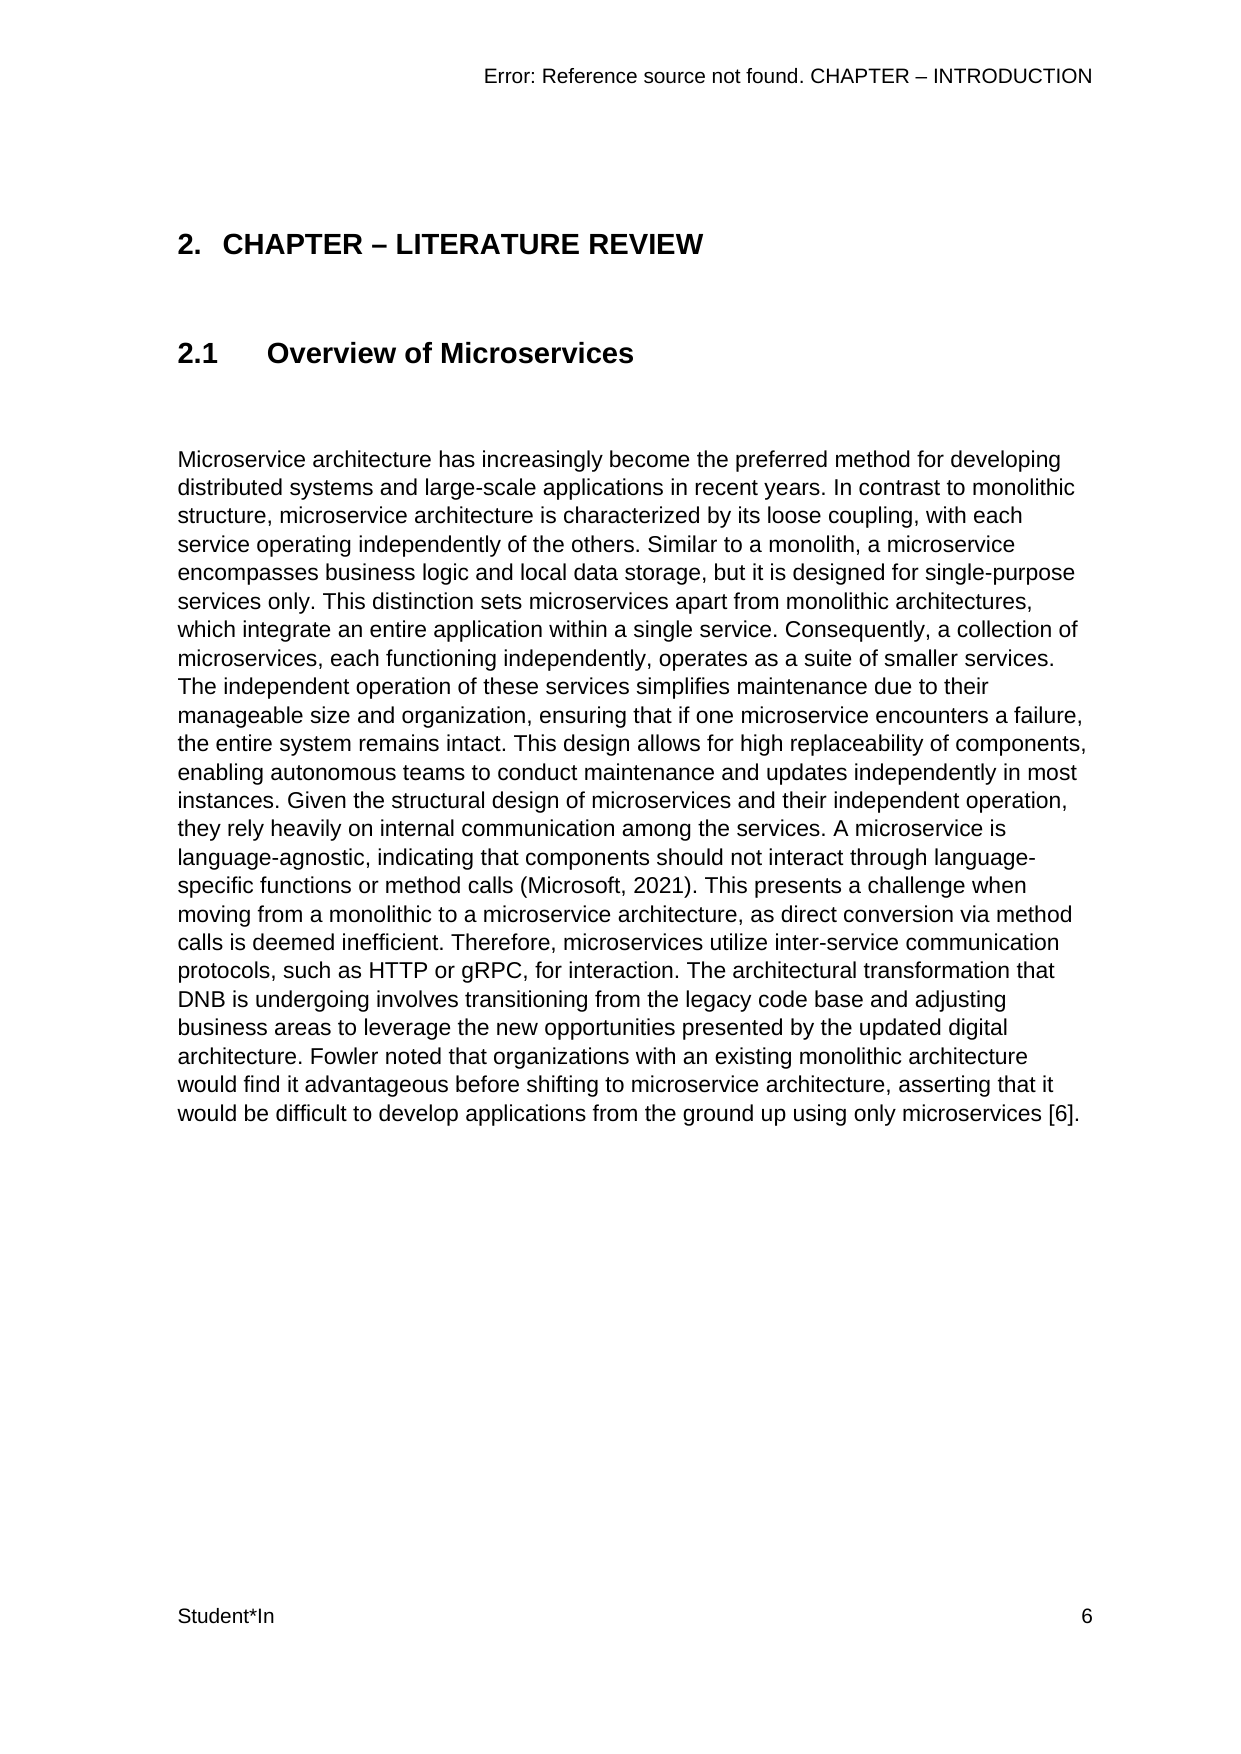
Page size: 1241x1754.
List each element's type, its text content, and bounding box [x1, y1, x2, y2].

subtitle Microservice architecture has increasingly become the preferred method for developing distributed systems and large-scale applications in recent years. In contrast to monolithic structure, microservice architecture is characterized by its loose coupling, with each service operating independently of the others. Similar to a monolith, a microservice encompasses business logic and local data storage, but it is designed for single-purpose services only. This distinction sets microservices apart from monolithic architectures, which integrate an entire application within a single service. Consequently, a collection of microservices, each functioning independently, operates as a suite of smaller services. The independent operation of these services simplifies maintenance due to their manageable size and organization, ensuring that if one microservice encounters a failure, the entire system remains intact. This design allows for high replaceability of components, enabling autonomous teams to conduct maintenance and updates independently in most instances. Given the structural design of microservices and their independent operation, they rely heavily on internal communication among the services. A microservice is language-agnostic, indicating that components should not interact through language-specific functions or method calls (Microsoft, 2021). This presents a challenge when moving from a monolithic to a microservice architecture, as direct conversion via method calls is deemed inefficient. Therefore, microservices utilize inter-service communication protocols, such as HTTP or gRPC, for interaction. The architectural transformation that DNB is undergoing involves transitioning from the legacy code base and adjusting business areas to leverage the new opportunities presented by the updated digital architecture. Fowler noted that organizations with an existing monolithic architecture would find it advantageous before shifting to microservice architecture, asserting that it would be difficult to develop applications from the ground up using only microservices [6]. [177, 446, 1092, 1126]
subtitle Overview of Microservices [177, 336, 1092, 369]
subtitle CHAPTER – LITERATURE REVIEW [177, 227, 1092, 261]
